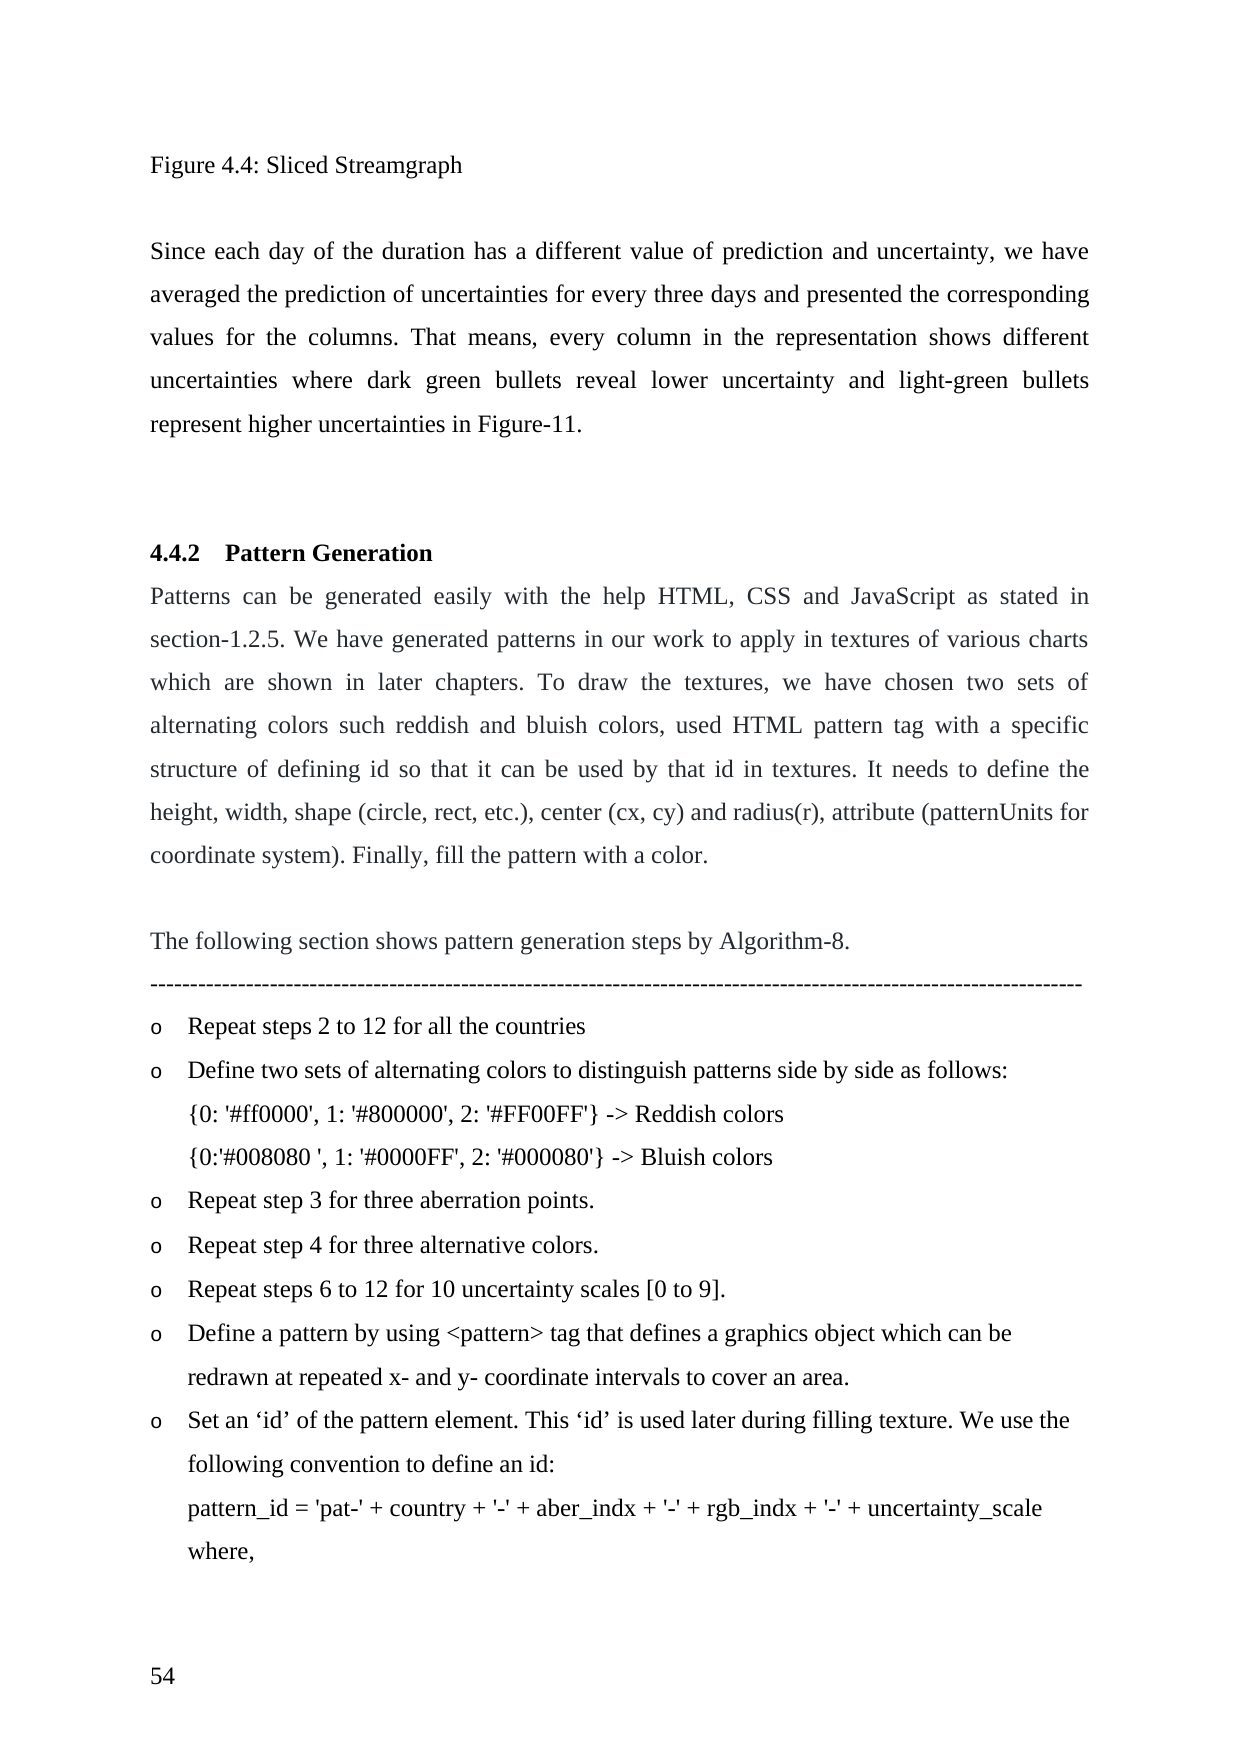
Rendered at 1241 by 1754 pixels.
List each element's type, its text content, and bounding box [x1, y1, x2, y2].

text The following section shows pattern generation steps by Algorithm-8. [150, 926, 1090, 955]
text Patterns can be generated easily with the help HTML, CSS and JavaScript as stated in section-1.2.5. We have generated patterns in our work to apply in textures of various charts which are shown in later chapters. To draw the textures, we have chosen two sets of alternating colors such reddish and bluish colors, used HTML pattern tag with a specific structure of defining id so that it can be used by that id in textures. It needs to define the height, width, shape (circle, rect, etc.), center (cx, cy) and radius(r), attribute (patternUnits for coordinate system). Finally, fill the pattern with a color. [150, 581, 1090, 869]
list Repeat steps 2 to 12 for all the countries [150, 1011, 1090, 1040]
list where, [187, 1536, 1090, 1564]
text Figure 4.4: Sliced Streamgraph [150, 150, 1090, 179]
list Repeat step 4 for three alternative colors. [150, 1230, 1090, 1259]
text 4.4.2 Pattern Generation [150, 538, 1090, 567]
list Set an ‘id’ of the pattern element. This ‘id’ is used later during filling texture. We use the following convention to define an id: pattern_id = 'pat-' + country + '-' + aber_indx + '-' + rgb_indx + '-' + uncertainty_scale [150, 1406, 1090, 1521]
text Since each day of the duration has a different value of prediction and uncertainty, we have averaged the prediction of uncertainties for every three days and presented the corresponding values for the columns. That means, every column in the representation shows different uncertainties where dark green bullets reveal lower uncertainty and light-green bullets represent higher uncertainties in Figure-11. [150, 236, 1090, 437]
list Repeat step 3 for three aberration points. [150, 1185, 1090, 1215]
list Define a pattern by using <pattern> tag that defines a graphics object which can be redrawn at repeated x- and y- coordinate intervals to cover an area. [150, 1318, 1090, 1391]
list Repeat steps 6 to 12 for 10 uncertainty scales [0 to 9]. [150, 1274, 1090, 1304]
list Define two sets of alternating colors to distinguish patterns side by side as follows: {0: '#ff0000', 1: '#800000', 2: '#FF00FF'} -> Reddish colors {0:'#008080 ', 1: '#0000FF', 2: '#000080'} -> Bluish colors [150, 1055, 1090, 1171]
